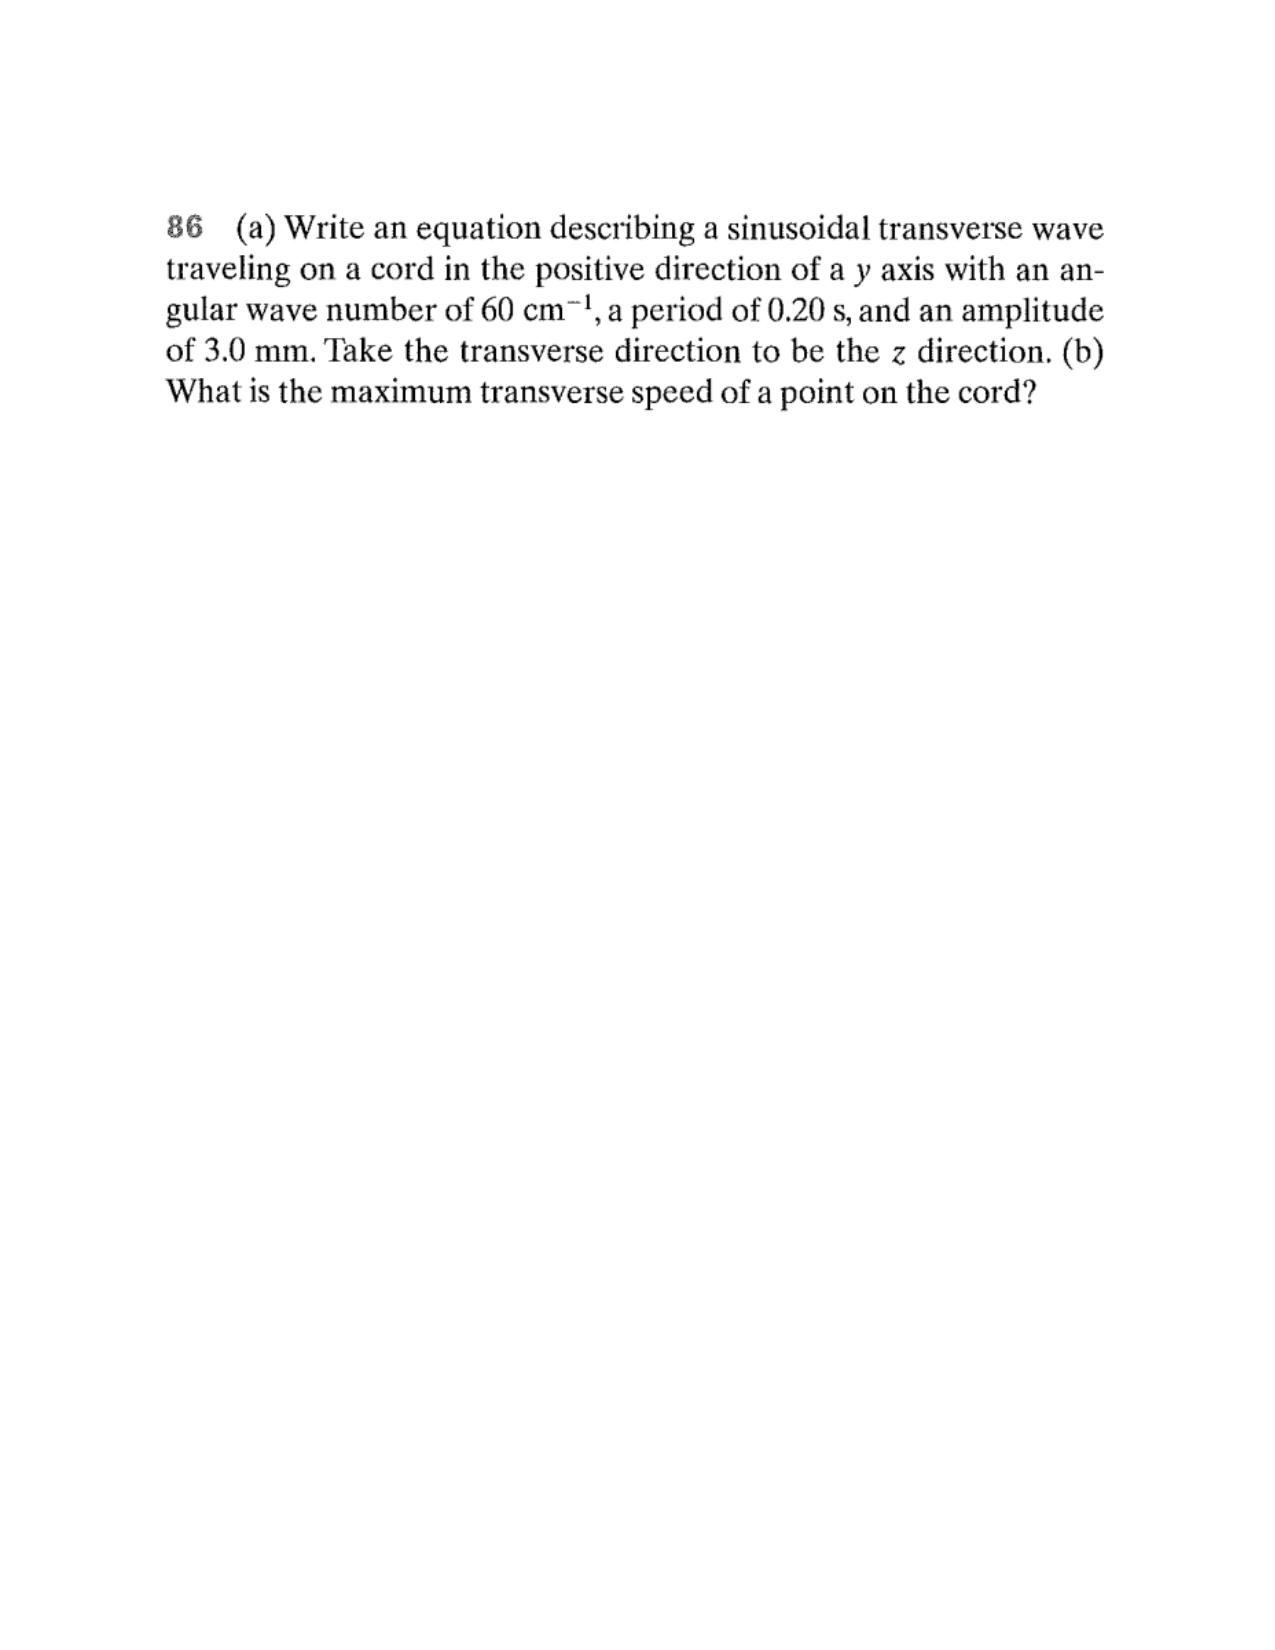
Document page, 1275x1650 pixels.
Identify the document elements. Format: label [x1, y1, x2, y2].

picture [150, 196, 1125, 424]
